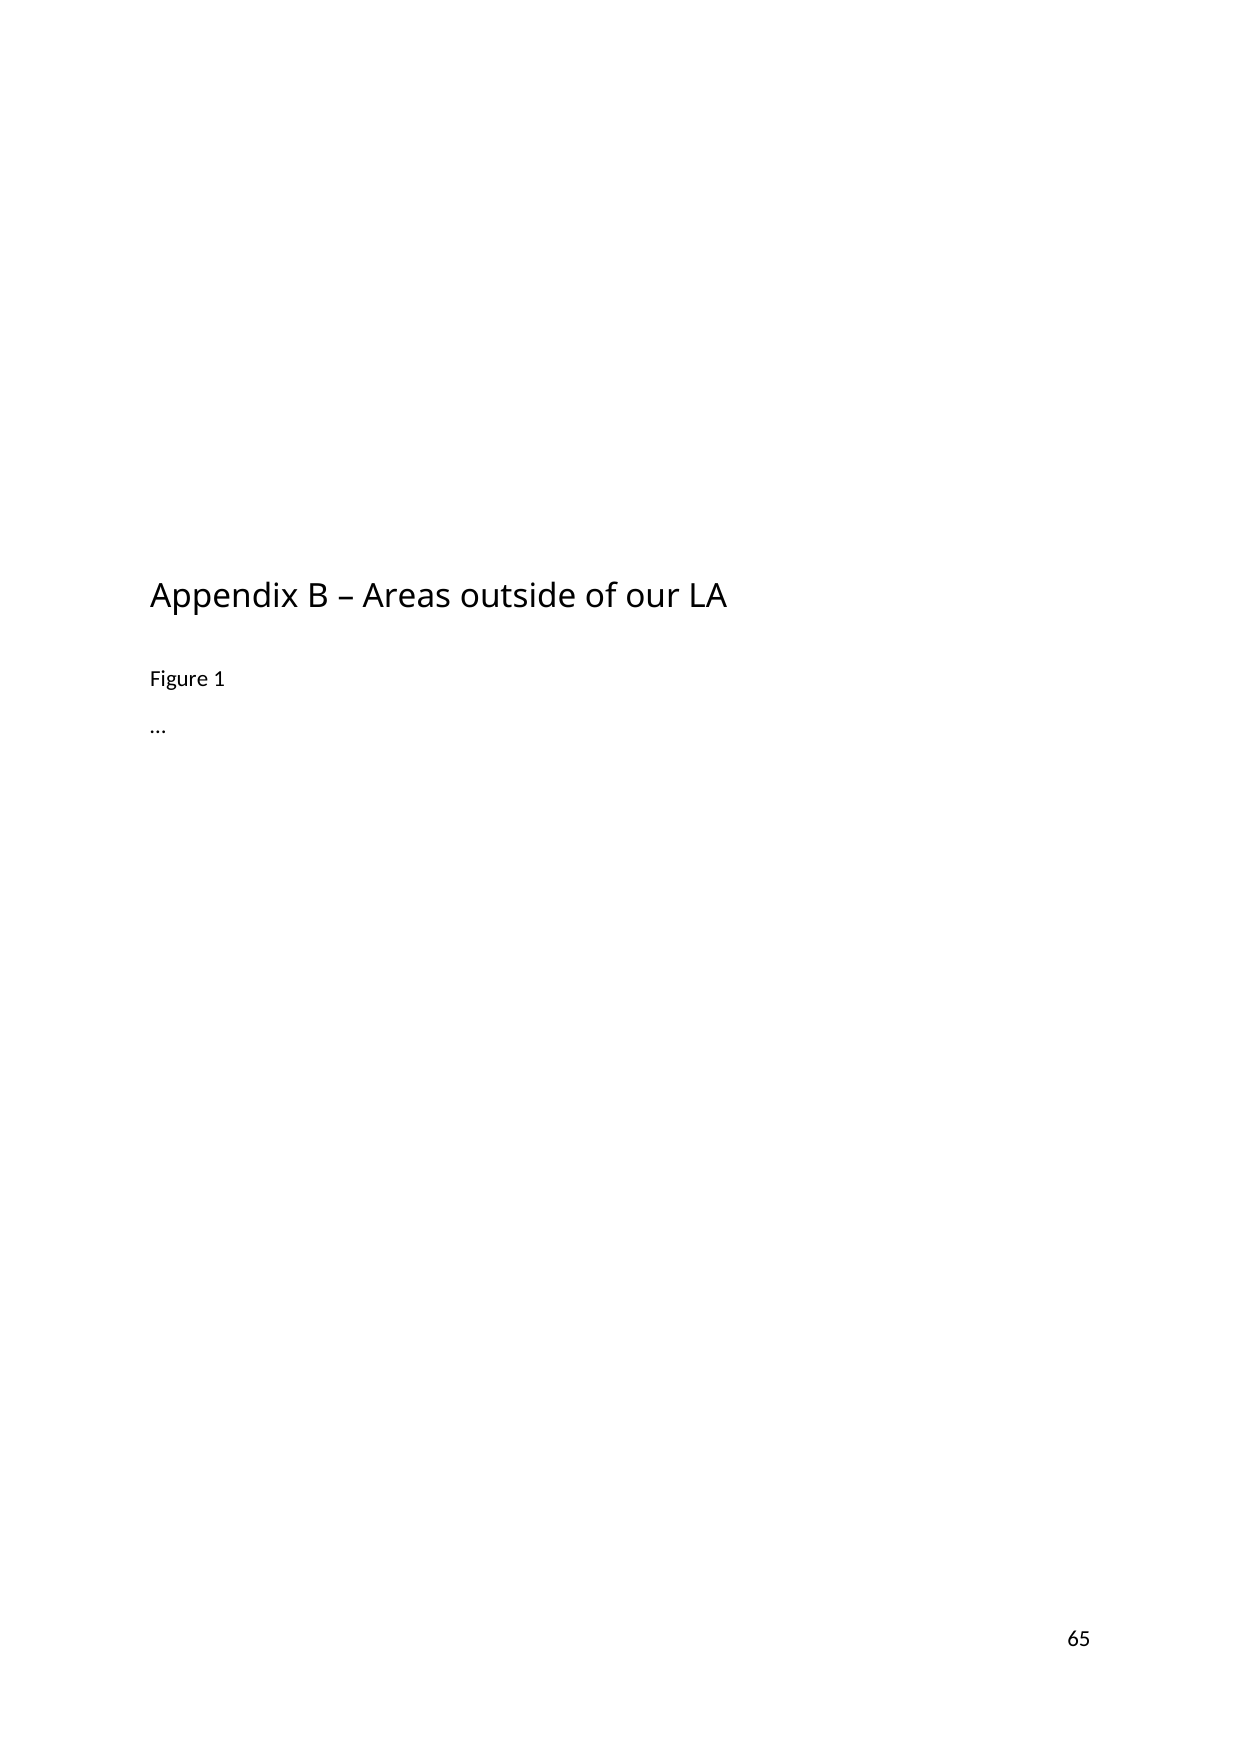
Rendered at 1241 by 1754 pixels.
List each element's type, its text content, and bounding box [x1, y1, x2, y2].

text Figure 1 [150, 664, 1090, 692]
subtitle Appendix B – Areas outside of our LA [150, 572, 1090, 617]
text … [150, 711, 1090, 739]
